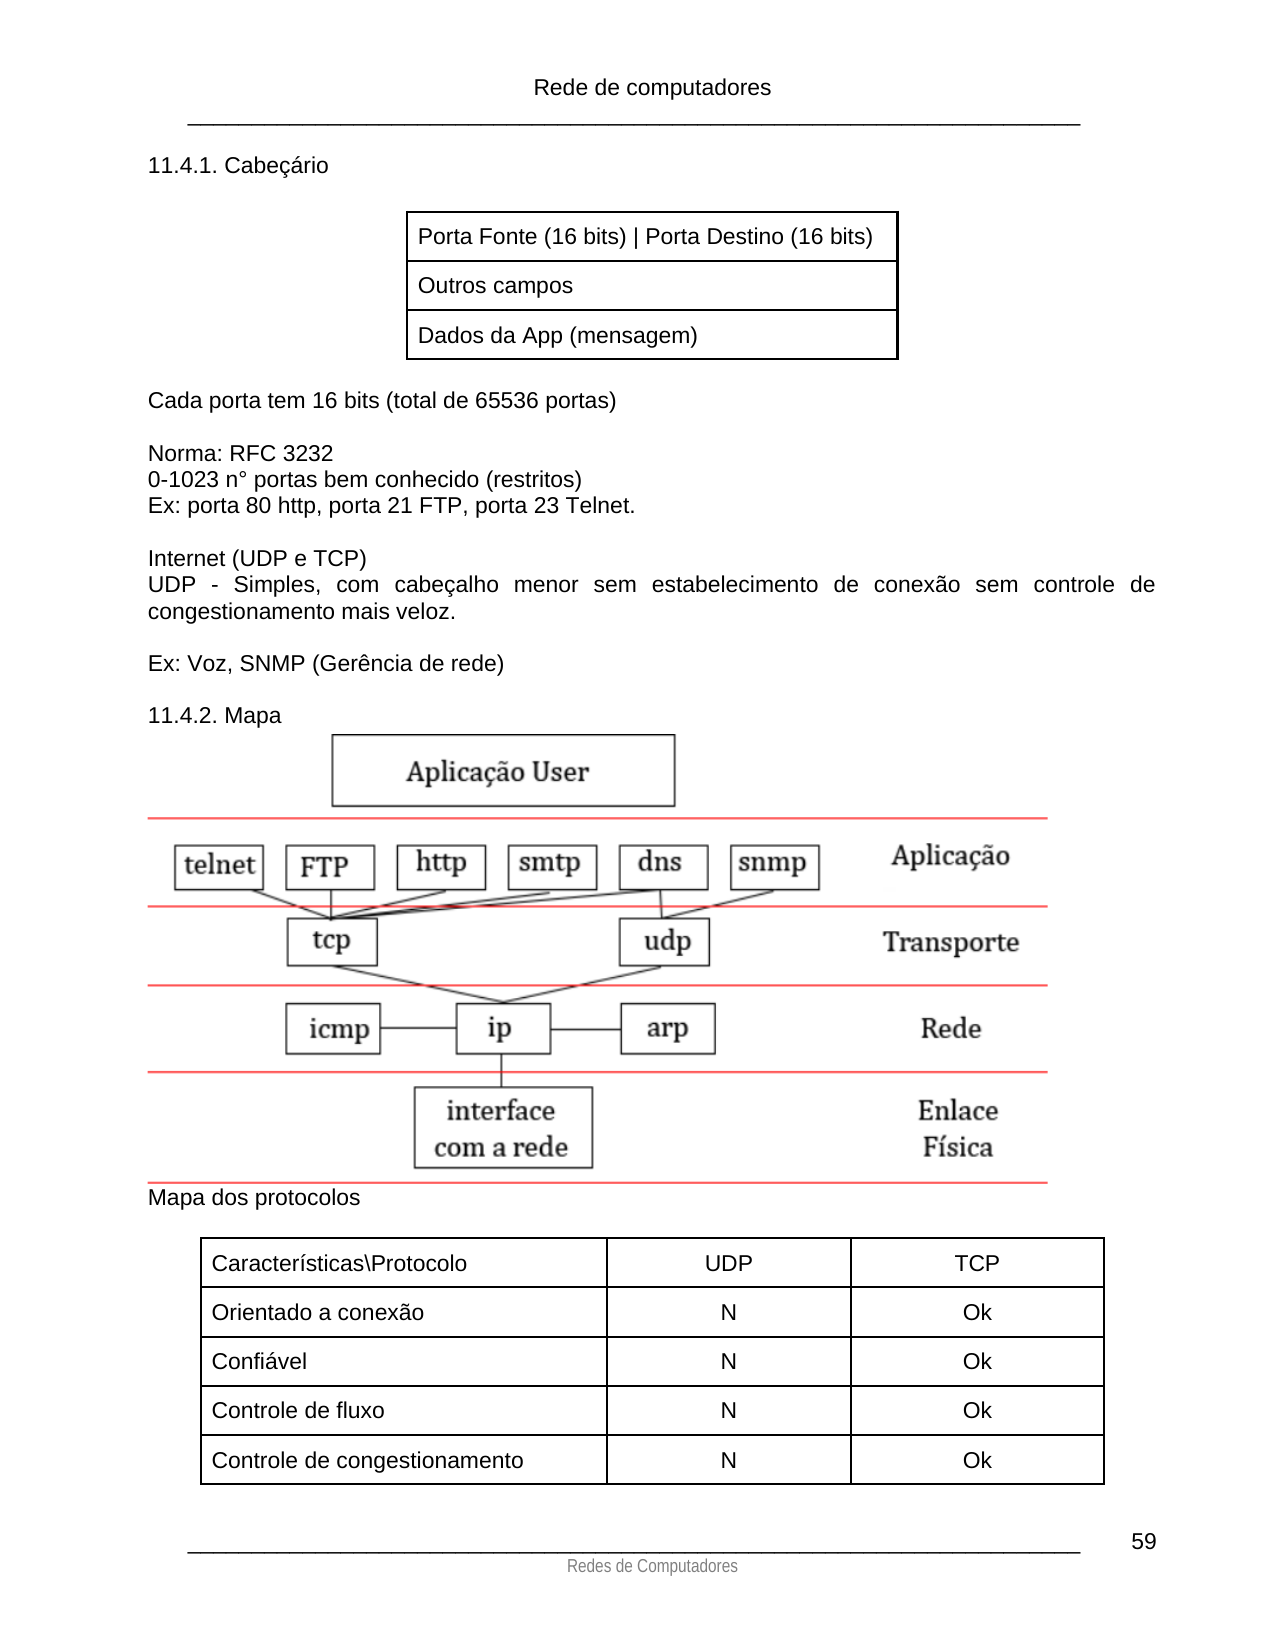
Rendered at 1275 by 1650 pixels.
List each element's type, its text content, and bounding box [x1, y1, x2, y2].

table_cell Outros campos [408, 262, 896, 309]
text UDP - Simples, com cabeçalho menor sem estabelecimento de conexão sem controle de congestionamento mais veloz. [148, 571, 1157, 624]
table_cell Confiável [202, 1338, 606, 1385]
table_cell Controle de congestionamento [202, 1436, 606, 1483]
text Ex: porta 80 http, porta 21 FTP, porta 23 Telnet. [148, 492, 1157, 518]
table_cell Dados da App (mensagem) [408, 311, 896, 358]
subtitle Mapa [148, 702, 1157, 728]
table_header UDP [608, 1239, 850, 1286]
table_cell Controle de fluxo [202, 1387, 606, 1434]
table_cell Ok [852, 1387, 1103, 1434]
subtitle Cabeçário [148, 152, 1157, 178]
table_header Características\Protocolo [202, 1239, 606, 1286]
table_cell N [608, 1387, 850, 1434]
text Internet (UDP e TCP) [148, 545, 1157, 571]
table_cell Ok [852, 1288, 1103, 1336]
text Cada porta tem 16 bits (total de 65536 portas) [148, 387, 1157, 413]
table_header TCP [852, 1239, 1103, 1286]
table_cell Ok [852, 1338, 1103, 1385]
table_cell N [608, 1436, 850, 1483]
table_cell N [608, 1338, 850, 1385]
text Norma: RFC 3232 [148, 439, 1157, 466]
table_cell Orientado a conexão [202, 1288, 606, 1336]
table_cell N [608, 1288, 850, 1336]
text 0-1023 n° portas bem conhecido (restritos) [148, 466, 1157, 492]
text Mapa dos protocolos [148, 1184, 1157, 1211]
text Ex: Voz, SNMP (Gerência de rede) [148, 650, 1157, 677]
table_header Porta Fonte (16 bits) | Porta Destino (16 bits) [408, 213, 896, 260]
table_cell Ok [852, 1436, 1103, 1483]
